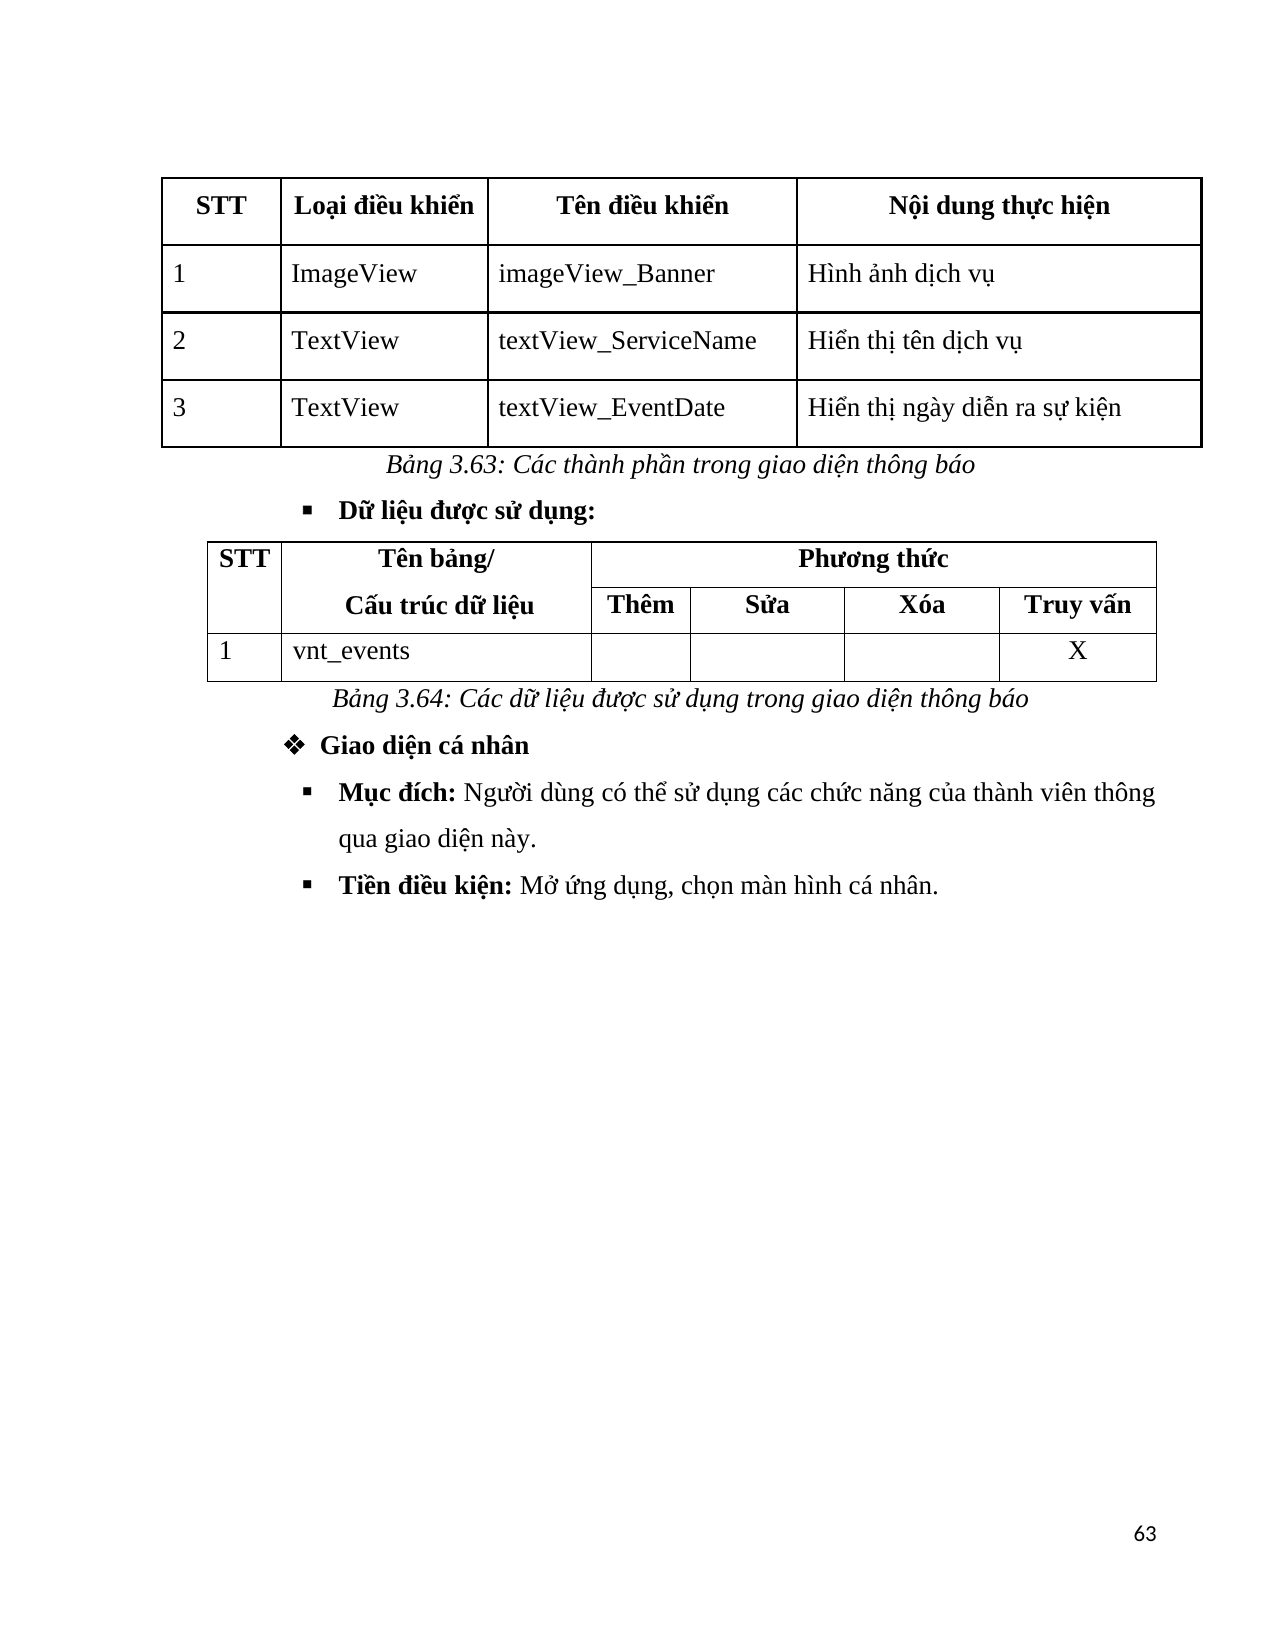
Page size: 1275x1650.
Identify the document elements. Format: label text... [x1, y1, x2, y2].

table_cell [592, 634, 690, 681]
table_header Phương thức [592, 543, 1156, 587]
table_cell Hiển thị ngày diễn ra sự kiện [798, 381, 1200, 446]
table_cell textView_EventDate [489, 381, 796, 446]
table_cell ImageView [282, 246, 487, 311]
table_cell Hình ảnh dịch vụ [798, 246, 1200, 311]
list Dữ liệu được sử dụng: [301, 494, 1156, 526]
list Mục đích: Người dùng có thể sử dụng các chức năng của thành viên thông qua giao diện này. [301, 776, 1156, 853]
table_cell 1 [163, 246, 280, 311]
table_cell Truy vấn [1000, 588, 1156, 633]
text Bảng 3.63: Các thành phần trong giao diện thông báo [207, 448, 1156, 479]
table_cell Sửa [691, 588, 844, 633]
text Bảng 3.64: Các dữ liệu được sử dụng trong giao diện thông báo [207, 682, 1156, 713]
table_cell 3 [163, 381, 280, 446]
table_header Tên điều khiển [489, 179, 796, 244]
table_header Nội dung thực hiện [798, 179, 1200, 244]
table_cell 2 [163, 314, 280, 378]
table_cell textView_ServiceName [489, 314, 796, 378]
table_cell Thêm [592, 588, 690, 633]
table_cell 1 [208, 634, 281, 681]
list Giao diện cá nhân [282, 729, 1156, 760]
table_cell TextView [282, 381, 487, 446]
table_header STT [208, 543, 281, 633]
table_cell [845, 634, 999, 681]
table_cell [691, 634, 844, 681]
table_header Loại điều khiển [282, 179, 487, 244]
table_cell imageView_Banner [489, 246, 796, 311]
table_header STT [163, 179, 280, 244]
table_cell vnt_events [282, 634, 591, 681]
table_cell Hiển thị tên dịch vụ [798, 314, 1200, 378]
table_cell Xóa [845, 588, 999, 633]
table_cell X [1000, 634, 1156, 681]
table_header Tên bảng/ Cấu trúc dữ liệu [282, 543, 591, 633]
table_cell TextView [282, 314, 487, 378]
list Tiền điều kiện: Mở ứng dụng, chọn màn hình cá nhân. [301, 869, 1156, 900]
